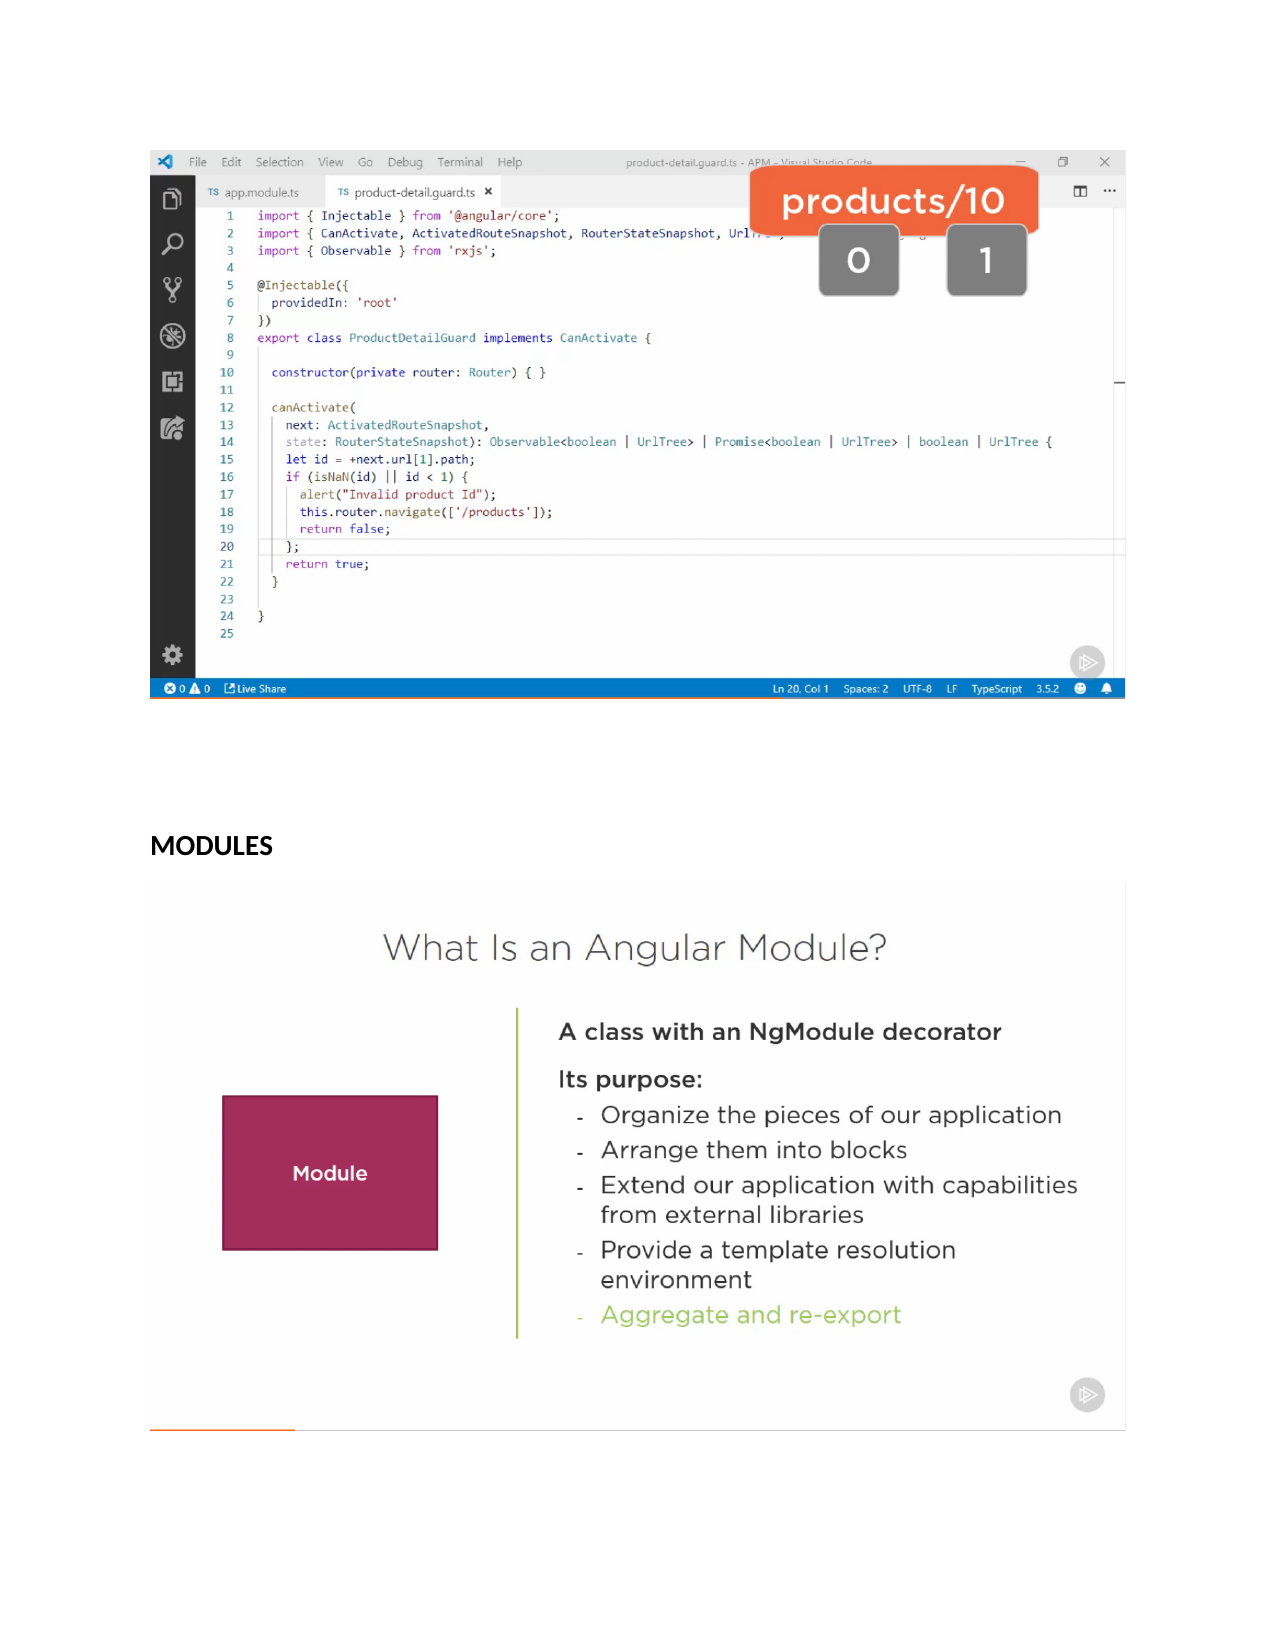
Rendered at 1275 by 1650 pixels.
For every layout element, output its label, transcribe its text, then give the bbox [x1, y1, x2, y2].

picture [150, 882, 1125, 1431]
picture [150, 150, 1125, 699]
text MODULES [150, 827, 1125, 863]
